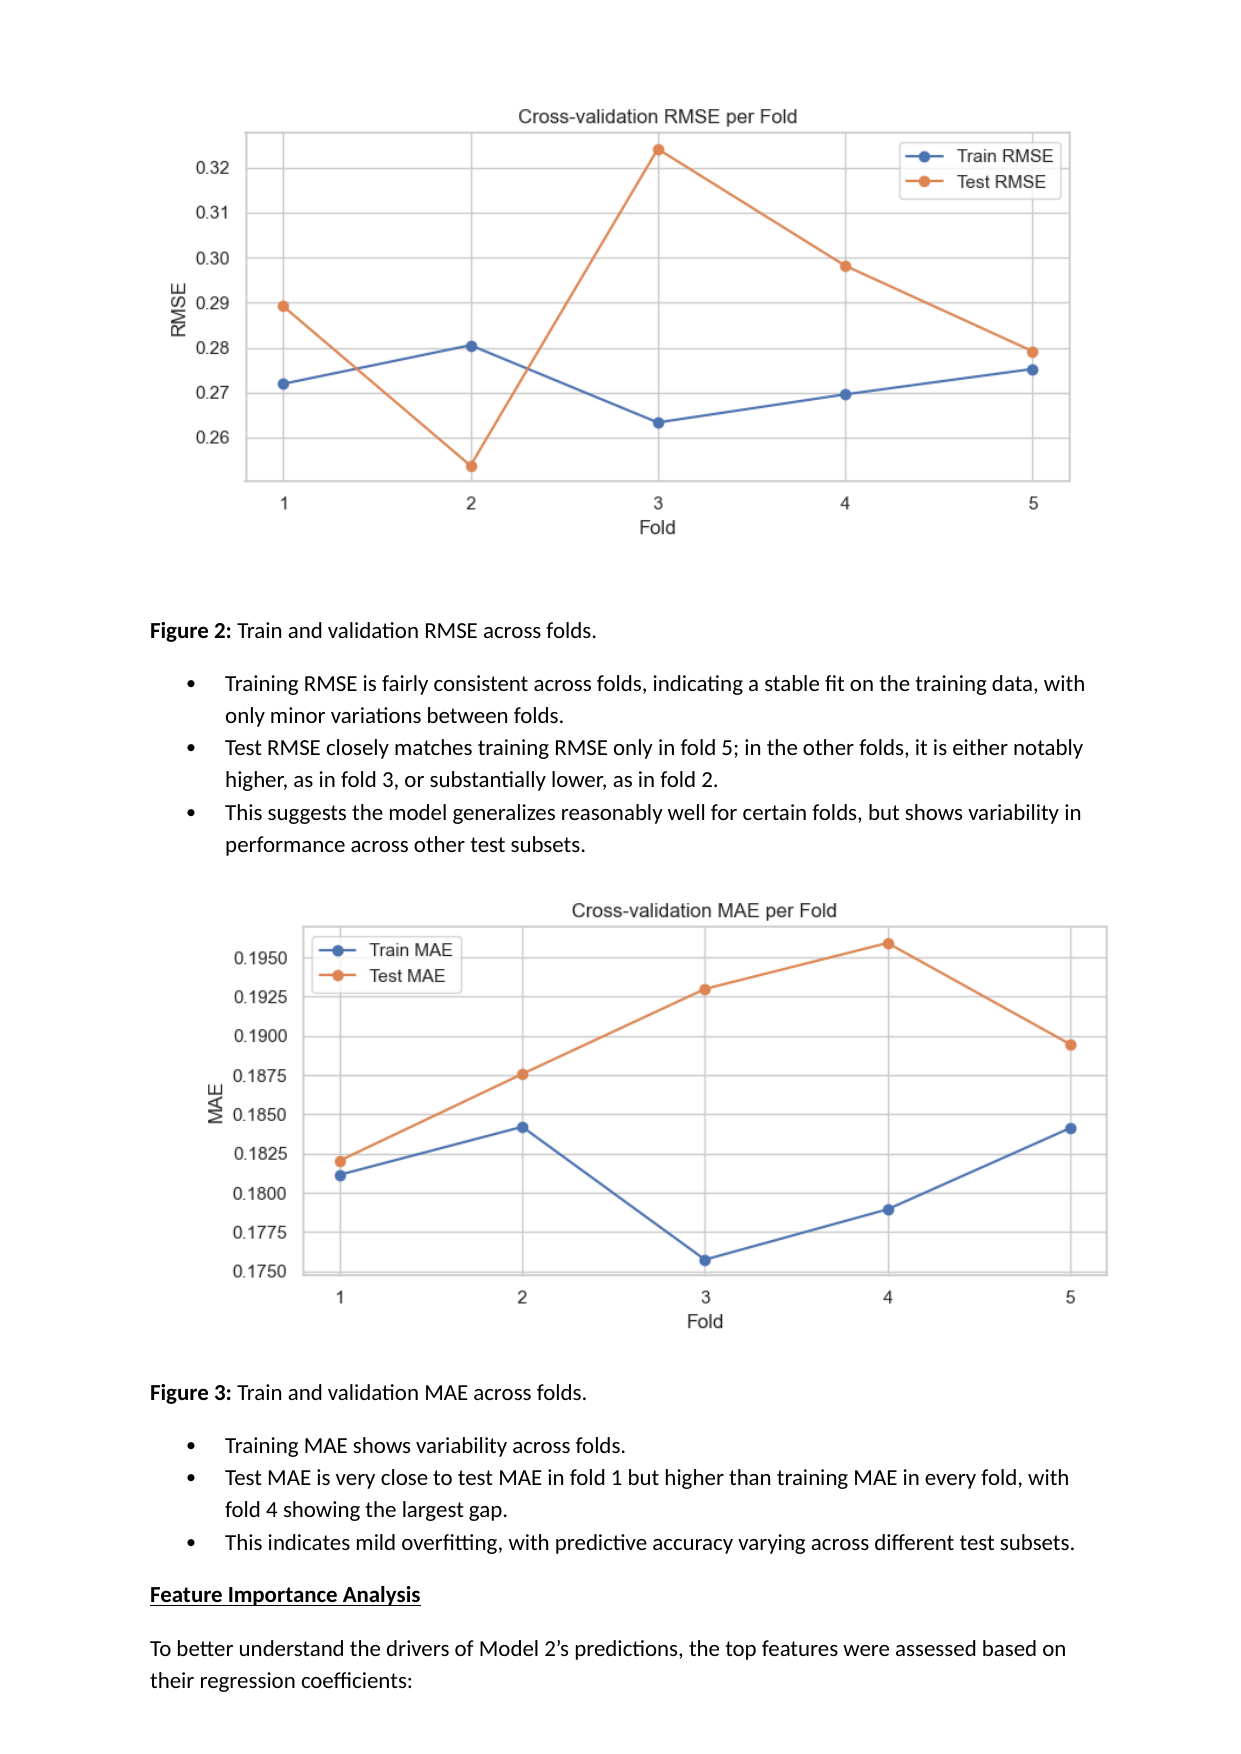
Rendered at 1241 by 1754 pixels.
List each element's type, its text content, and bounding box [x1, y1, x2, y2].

list This indicates mild overfitting, with predictive accuracy varying across different test subsets. [187, 1528, 1090, 1556]
picture [150, 88, 1091, 559]
text Figure 3: Train and validation MAE across folds. [150, 1378, 1090, 1406]
list Training MAE shows variability across folds. [187, 1431, 1090, 1459]
list This suggests the model generalizes reasonably well for certain folds, but shows variability in performance across other test subsets. [187, 798, 1090, 858]
list Test MAE is very close to test MAE in fold 1 but higher than training MAE in every fold, with fold 4 showing the largest gap. [187, 1463, 1090, 1523]
list Test RMSE closely matches training RMSE only in fold 5; in the other folds, it is either notably higher, as in fold 3, or substantially lower, as in fold 2. [187, 733, 1090, 793]
subtitle Feature Importance Analysis [150, 1581, 1090, 1609]
list Training RMSE is fairly consistent across folds, indicating a stable fit on the training data, with only minor variations between folds. [187, 669, 1090, 729]
text Figure 2: Train and validation RMSE across folds. [150, 616, 1090, 644]
picture [187, 882, 1128, 1353]
text To better understand the drivers of Model 2’s predictions, the top features were assessed based on their regression coefficients: [150, 1634, 1090, 1694]
